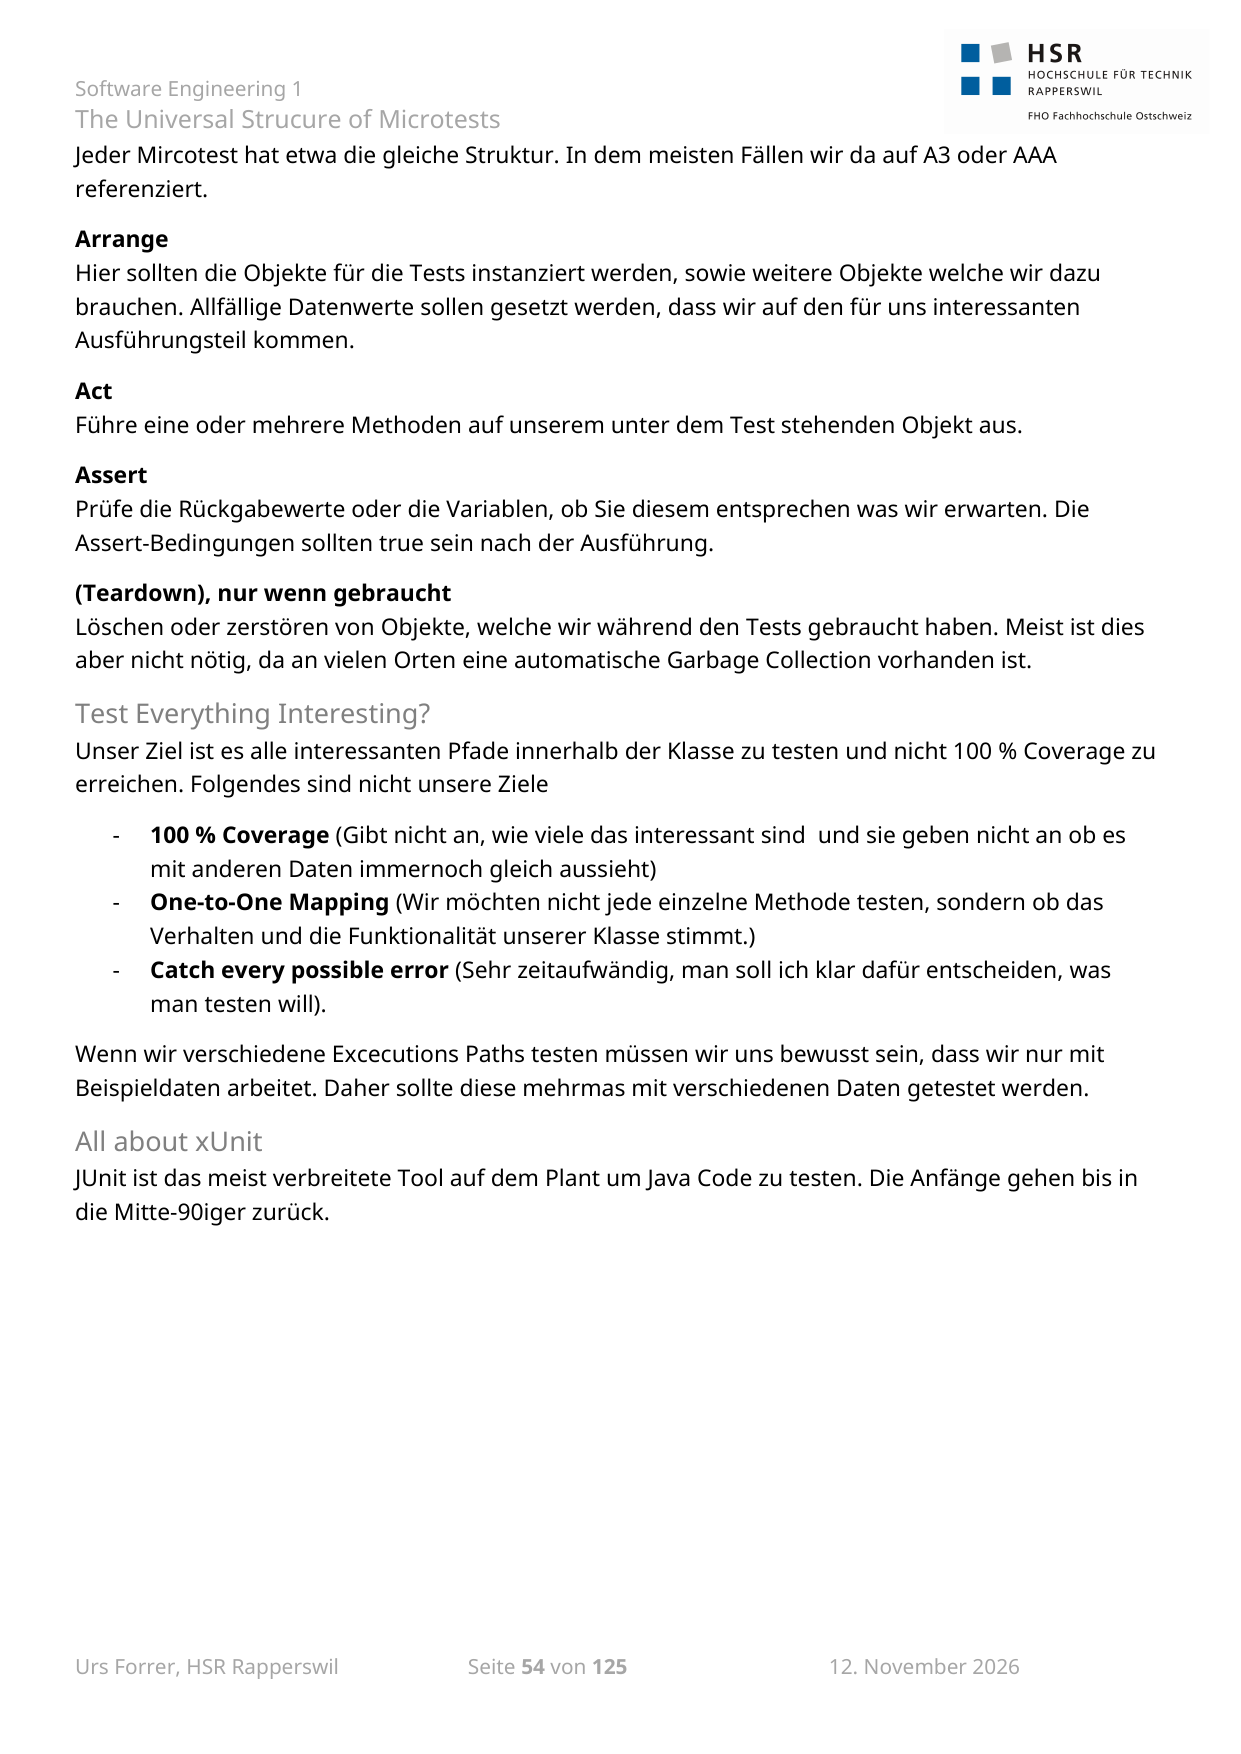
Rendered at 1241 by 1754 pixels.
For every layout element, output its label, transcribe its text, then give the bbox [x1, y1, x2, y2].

text Wenn wir verschiedene Excecutions Paths testen müssen wir uns bewusst sein, dass wir nur mit Beispieldaten arbeitet. Daher sollte diese mehrmas mit verschiedenen Daten getestet werden. [75, 1038, 1165, 1103]
list Catch every possible error (Sehr zeitaufwändig, man soll ich klar dafür entscheiden, was man testen will). [112, 954, 1165, 1019]
subtitle All about xUnit [75, 1122, 1165, 1159]
text Unser Ziel ist es alle interessanten Pfade innerhalb der Klasse zu testen und nicht 100 % Coverage zu erreichen. Folgendes sind nicht unsere Ziele [75, 734, 1165, 799]
list 100 % Coverage (Gibt nicht an, wie viele das interessant sind und sie geben nicht an ob es mit anderen Daten immernoch gleich aussieht) [112, 819, 1165, 884]
text Arrange Hier sollten die Objekte für die Tests instanziert werden, sowie weitere Objekte welche wir dazu brauchen. Allfällige Datenwerte sollen gesetzt werden, dass wir auf den für uns interessanten Ausführungsteil kommen. [75, 223, 1165, 356]
subtitle Test Everything Interesting? [75, 695, 1165, 732]
text JUnit ist das meist verbreitete Tool auf dem Plant um Java Code zu testen. Die Anfänge gehen bis in die Mitte-90iger zurück. [75, 1162, 1165, 1227]
picture [943, 29, 1210, 134]
text Jeder Mircotest hat etwa die gleiche Struktur. In dem meisten Fällen wir da auf A3 oder AAA referenziert. [75, 139, 1165, 204]
subtitle The Universal Strucure of Microtests [75, 102, 1165, 136]
text Act Führe eine oder mehrere Methoden auf unserem unter dem Test stehenden Objekt aus. [75, 375, 1165, 440]
list One-to-One Mapping (Wir möchten nicht jede einzelne Methode testen, sondern ob das Verhalten und die Funktionalität unserer Klasse stimmt.) [112, 886, 1165, 951]
text (Teardown), nur wenn gebraucht Löschen oder zerstören von Objekte, welche wir während den Tests gebraucht haben. Meist ist dies aber nicht nötig, da an vielen Orten eine automatische Garbage Collection vorhanden ist. [75, 577, 1165, 676]
text Assert Prüfe die Rückgabewerte oder die Variablen, ob Sie diesem entsprechen was wir erwarten. Die Assert-Bedingungen sollten true sein nach der Ausführung. [75, 459, 1165, 558]
